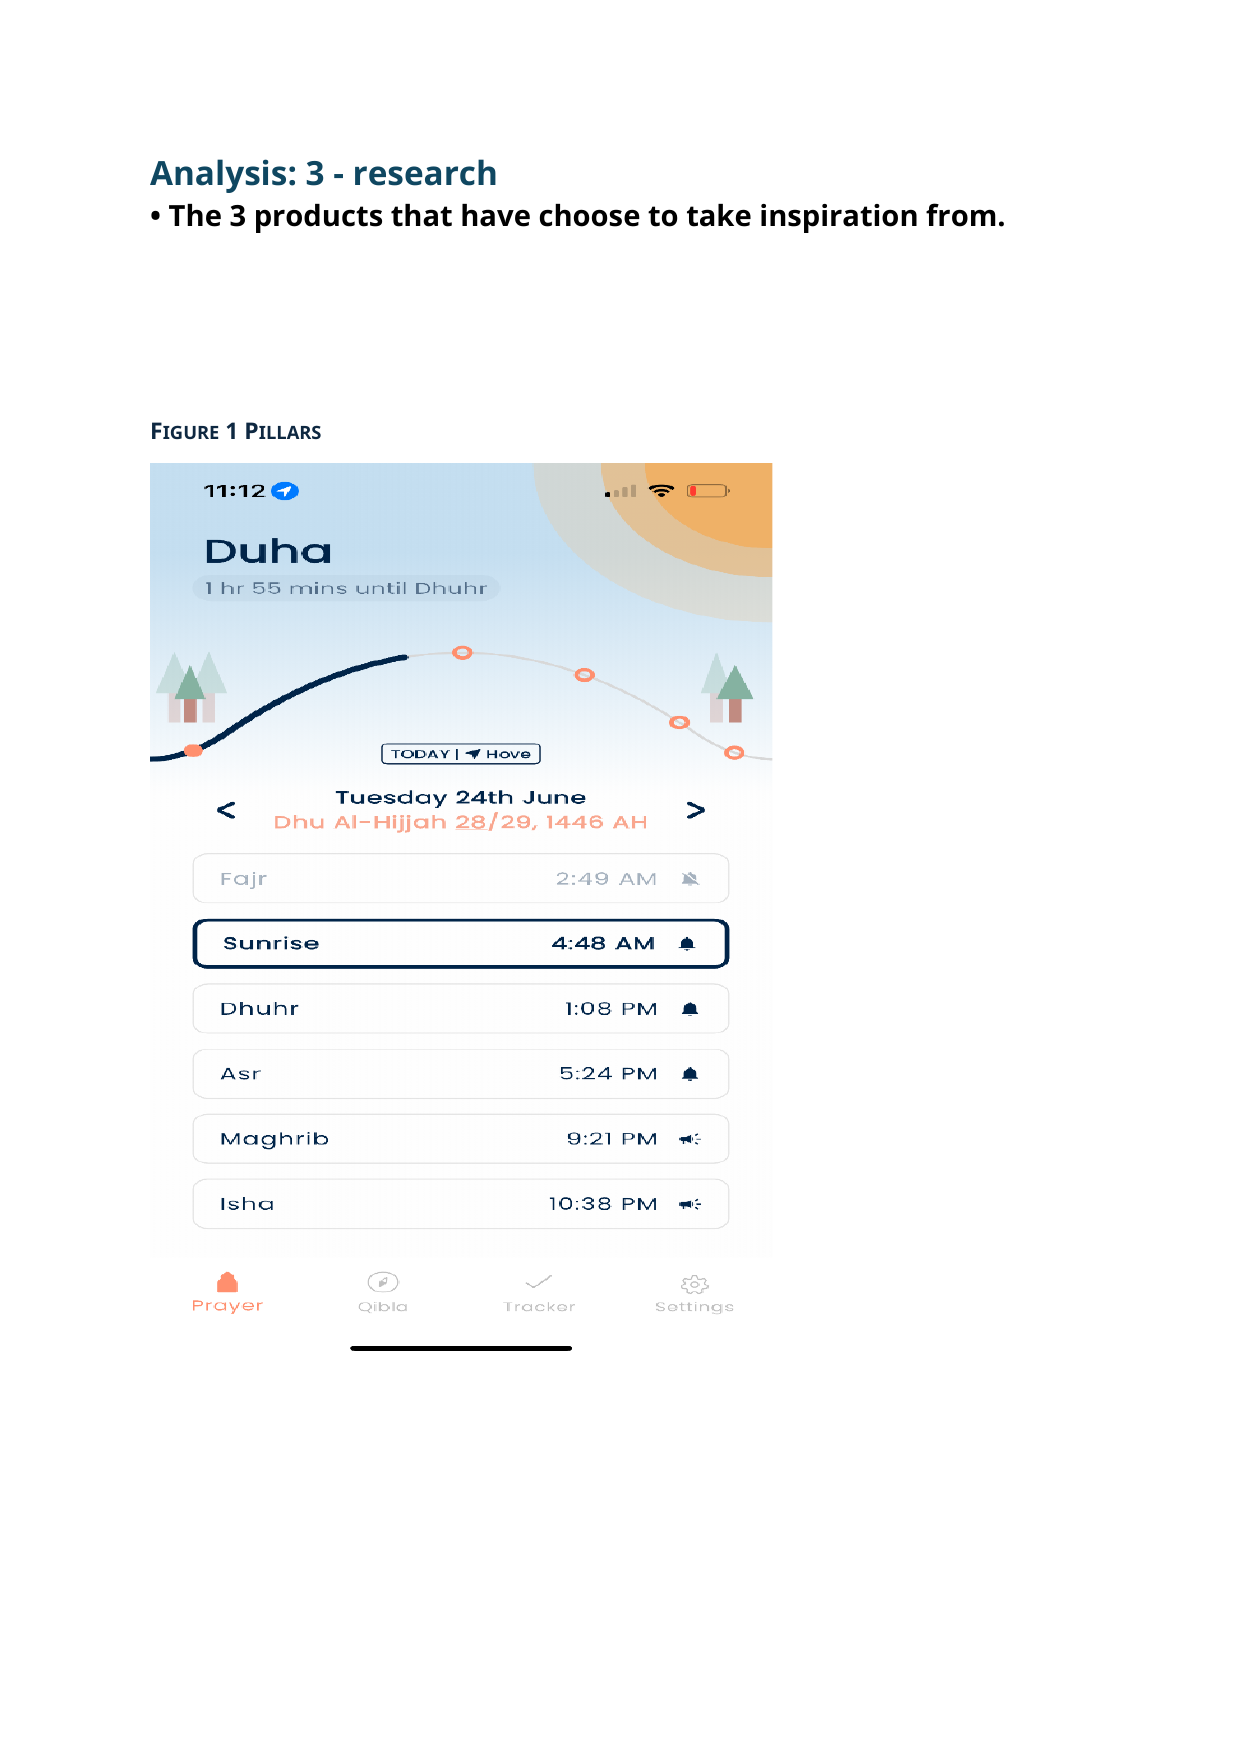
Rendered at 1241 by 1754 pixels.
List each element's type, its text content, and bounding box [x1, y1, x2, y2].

picture [150, 463, 773, 1359]
text • The 3 products that have choose to take inspiration from. [150, 195, 1090, 235]
subtitle Analysis: 3 - research [150, 150, 1090, 195]
